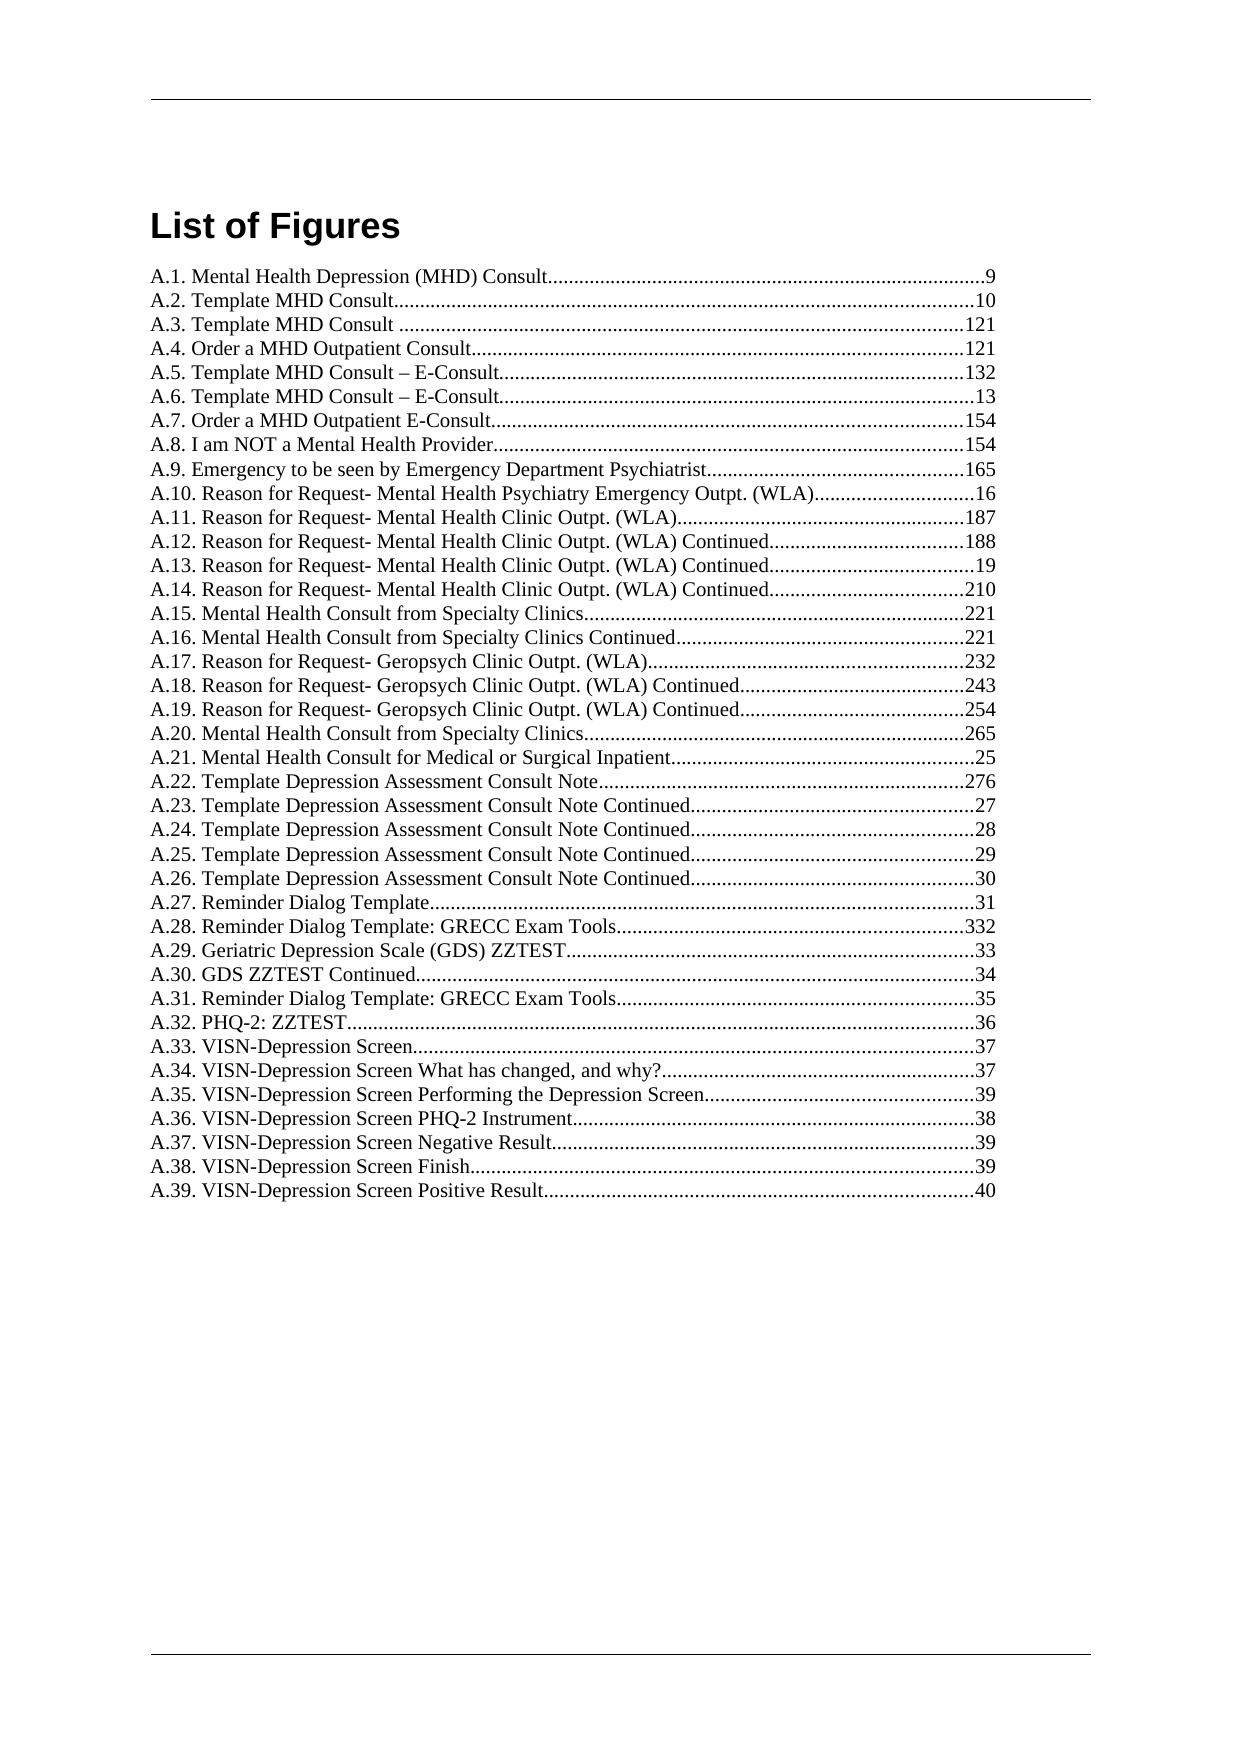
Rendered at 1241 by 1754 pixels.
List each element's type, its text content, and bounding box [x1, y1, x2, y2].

text A.33. VISN-Depression Screen 37 [150, 1034, 1040, 1058]
text A.6. Template MHD Consult – E-Consult 13 [150, 384, 1040, 408]
text A.28. Reminder Dialog Template: GRECC Exam Tools 32 [150, 914, 1040, 938]
text A.5. Template MHD Consult – E-Consult 12 [150, 360, 1040, 384]
text A.8. I am NOT a Mental Health Provider 14 [150, 432, 1040, 456]
text A.13. Reason for Request- Mental Health Clinic Outpt. (WLA) Continued 19 [150, 553, 1040, 577]
text A.25. Template Depression Assessment Consult Note Continued 29 [150, 841, 1040, 866]
text A.30. GDS ZZTEST Continued 34 [150, 962, 1040, 986]
text A.11. Reason for Request- Mental Health Clinic Outpt. (WLA) 17 [150, 504, 1040, 529]
text A.37. VISN-Depression Screen Negative Result 39 [150, 1130, 1040, 1154]
text A.19. Reason for Request- Geropsych Clinic Outpt. (WLA) Continued 24 [150, 697, 1040, 721]
text List of Figures [150, 204, 1090, 246]
text A.15. Mental Health Consult from Specialty Clinics 21 [150, 601, 1040, 625]
text A.18. Reason for Request- Geropsych Clinic Outpt. (WLA) Continued 23 [150, 673, 1040, 697]
text A.2. Template MHD Consult 10 [150, 288, 1040, 312]
text A.14. Reason for Request- Mental Health Clinic Outpt. (WLA) Continued 20 [150, 577, 1040, 601]
text A.24. Template Depression Assessment Consult Note Continued 28 [150, 817, 1040, 841]
text A.1. Mental Health Depression (MHD) Consult 9 [150, 264, 1040, 288]
text A.23. Template Depression Assessment Consult Note Continued 27 [150, 793, 1040, 817]
text A.29. Geriatric Depression Scale (GDS) ZZTEST 33 [150, 938, 1040, 962]
text A.3. Template MHD Consult 11 [150, 312, 1040, 336]
text A.35. VISN-Depression Screen Performing the Depression Screen 38 [150, 1082, 1040, 1106]
text A.10. Reason for Request- Mental Health Psychiatry Emergency Outpt. (WLA) 16 [150, 481, 1040, 504]
text A.17. Reason for Request- Geropsych Clinic Outpt. (WLA) 22 [150, 649, 1040, 673]
text A.34. VISN-Depression Screen What has changed, and why? 37 [150, 1058, 1040, 1082]
text A.39. VISN-Depression Screen Positive Result 40 [150, 1178, 1040, 1202]
text A.4. Order a MHD Outpatient Consult 11 [150, 336, 1040, 360]
text A.32. PHQ-2: ZZTEST 36 [150, 1010, 1040, 1034]
text A.36. VISN-Depression Screen PHQ-2 Instrument 38 [150, 1106, 1040, 1130]
text A.22. Template Depression Assessment Consult Note 26 [150, 769, 1040, 793]
text A.26. Template Depression Assessment Consult Note Continued 30 [150, 866, 1040, 889]
text A.27. Reminder Dialog Template 31 [150, 889, 1040, 914]
text A.9. Emergency to be seen by Emergency Department Psychiatrist 15 [150, 456, 1040, 481]
text A.16. Mental Health Consult from Specialty Clinics Continued 21 [150, 625, 1040, 649]
text A.7. Order a MHD Outpatient E-Consult 14 [150, 408, 1040, 432]
text A.31. Reminder Dialog Template: GRECC Exam Tools 35 [150, 986, 1040, 1010]
text A.38. VISN-Depression Screen Finish 39 [150, 1154, 1040, 1178]
text A.20. Mental Health Consult from Specialty Clinics 25 [150, 721, 1040, 745]
text A.21. Mental Health Consult for Medical or Surgical Inpatient 25 [150, 745, 1040, 769]
text A.12. Reason for Request- Mental Health Clinic Outpt. (WLA) Continued 18 [150, 529, 1040, 553]
